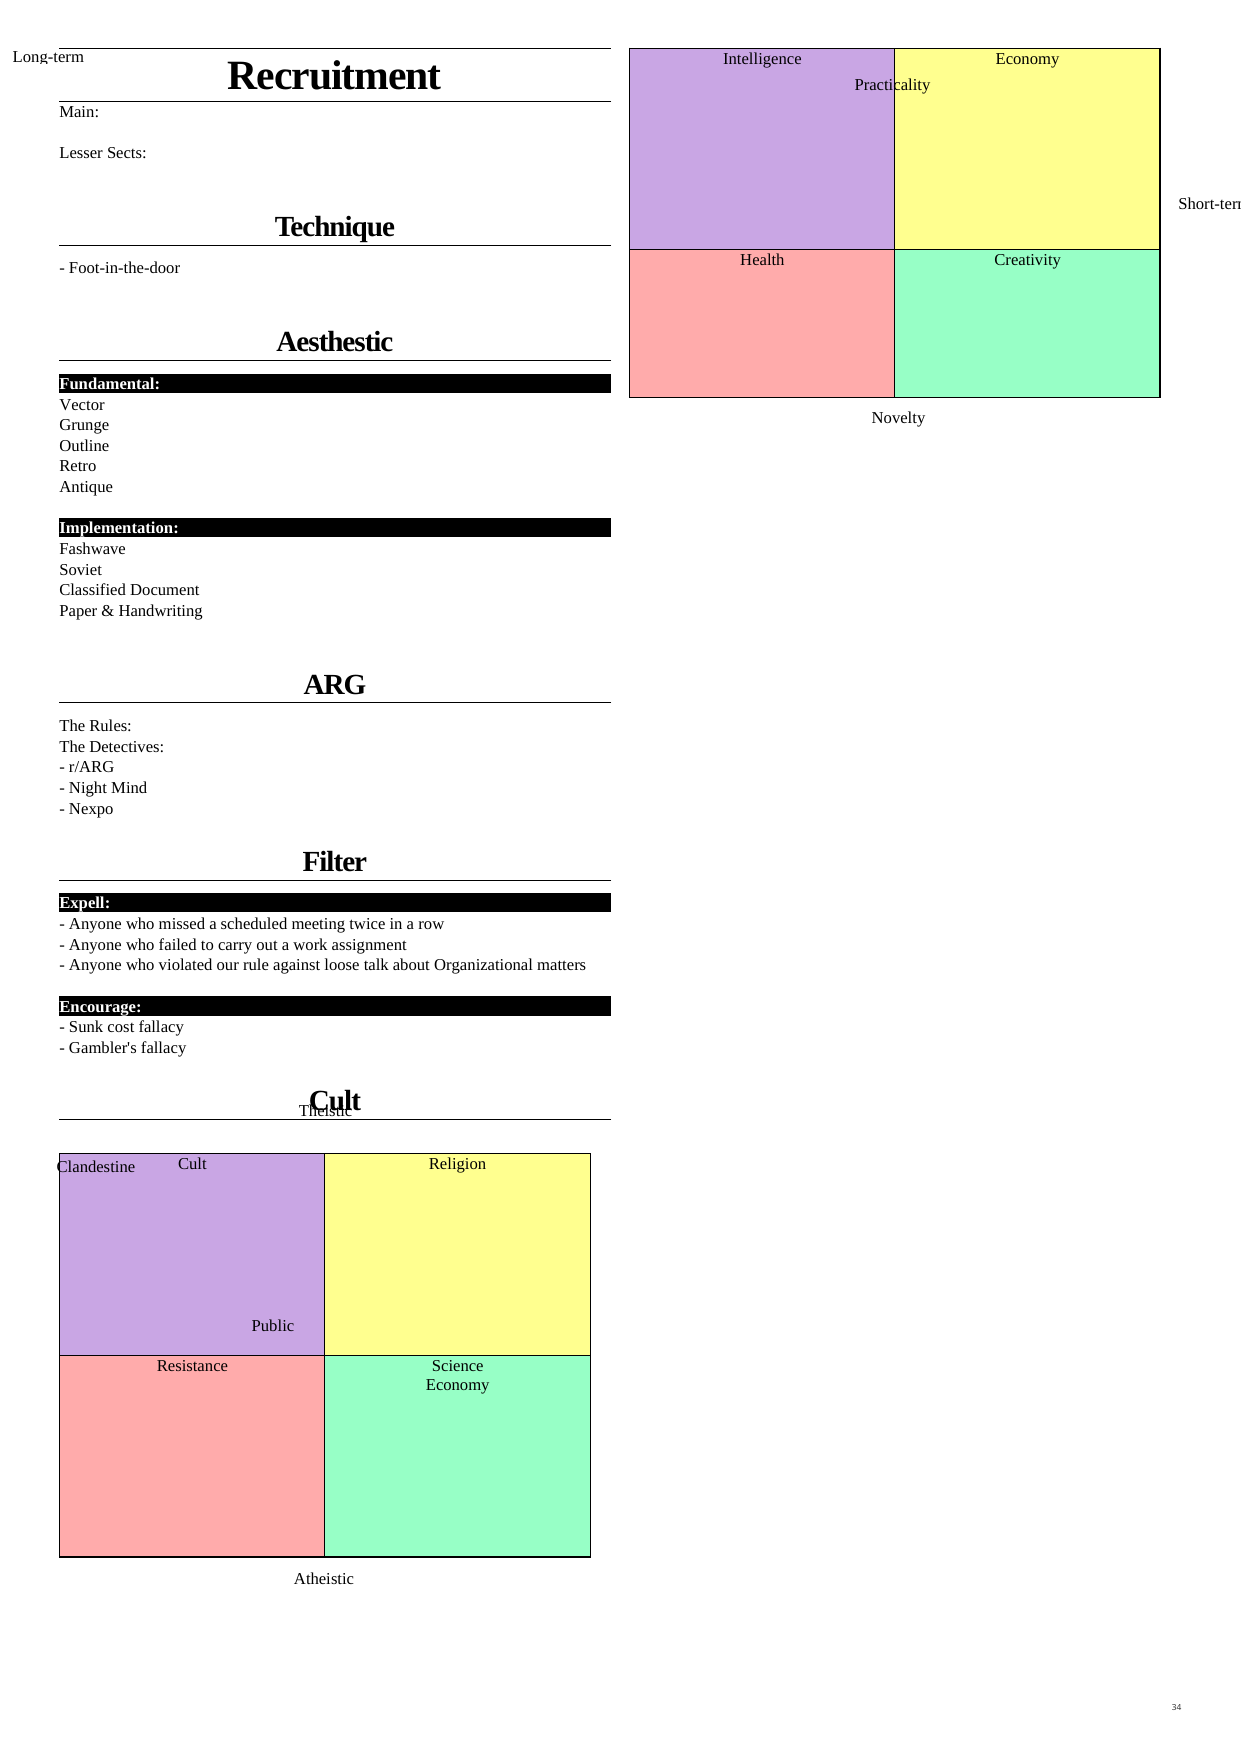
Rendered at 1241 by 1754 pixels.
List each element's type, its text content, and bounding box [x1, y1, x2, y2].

text - Gambler's fallacy [59, 1038, 611, 1057]
text - Night Mind [59, 778, 611, 797]
text The Rules: [59, 716, 611, 735]
text - Anyone who failed to carry out a work assignment [59, 934, 611, 954]
text Retro [59, 456, 611, 475]
text Main: [59, 102, 611, 121]
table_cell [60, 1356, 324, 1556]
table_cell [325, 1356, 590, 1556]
text Fashwave [59, 539, 611, 558]
text - Sunk cost fallacy [59, 1017, 611, 1036]
text Antique [59, 477, 611, 496]
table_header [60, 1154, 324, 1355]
text - r/ARG [59, 757, 611, 776]
text Grunge [59, 415, 611, 434]
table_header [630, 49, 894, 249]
subtitle Cult [59, 1083, 611, 1119]
text Outline [59, 436, 611, 455]
text Paper & Handwriting [59, 601, 611, 620]
text - Foot-in-the-door [59, 258, 611, 277]
text Lesser Sects: [59, 143, 611, 162]
subtitle Filter [59, 844, 611, 880]
text - Nexpo [59, 798, 611, 818]
subtitle ARG [59, 667, 611, 702]
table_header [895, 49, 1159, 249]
subtitle Implementation: [59, 518, 611, 537]
subtitle Expell: [59, 893, 611, 912]
subtitle Fundamental: [59, 374, 611, 393]
text - Anyone who missed a scheduled meeting twice in a row [59, 914, 611, 933]
text - Anyone who violated our rule against loose talk about Organizational matters [59, 955, 611, 974]
subtitle Technique [59, 209, 611, 245]
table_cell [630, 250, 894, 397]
text Soviet [59, 559, 611, 578]
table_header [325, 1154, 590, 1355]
text The Detectives: [59, 737, 611, 756]
subtitle Encourage: [59, 996, 611, 1016]
text Vector [59, 394, 611, 413]
subtitle Recruitment [59, 49, 611, 101]
subtitle Aesthestic [59, 324, 611, 360]
text Classified Document [59, 580, 611, 599]
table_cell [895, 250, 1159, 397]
